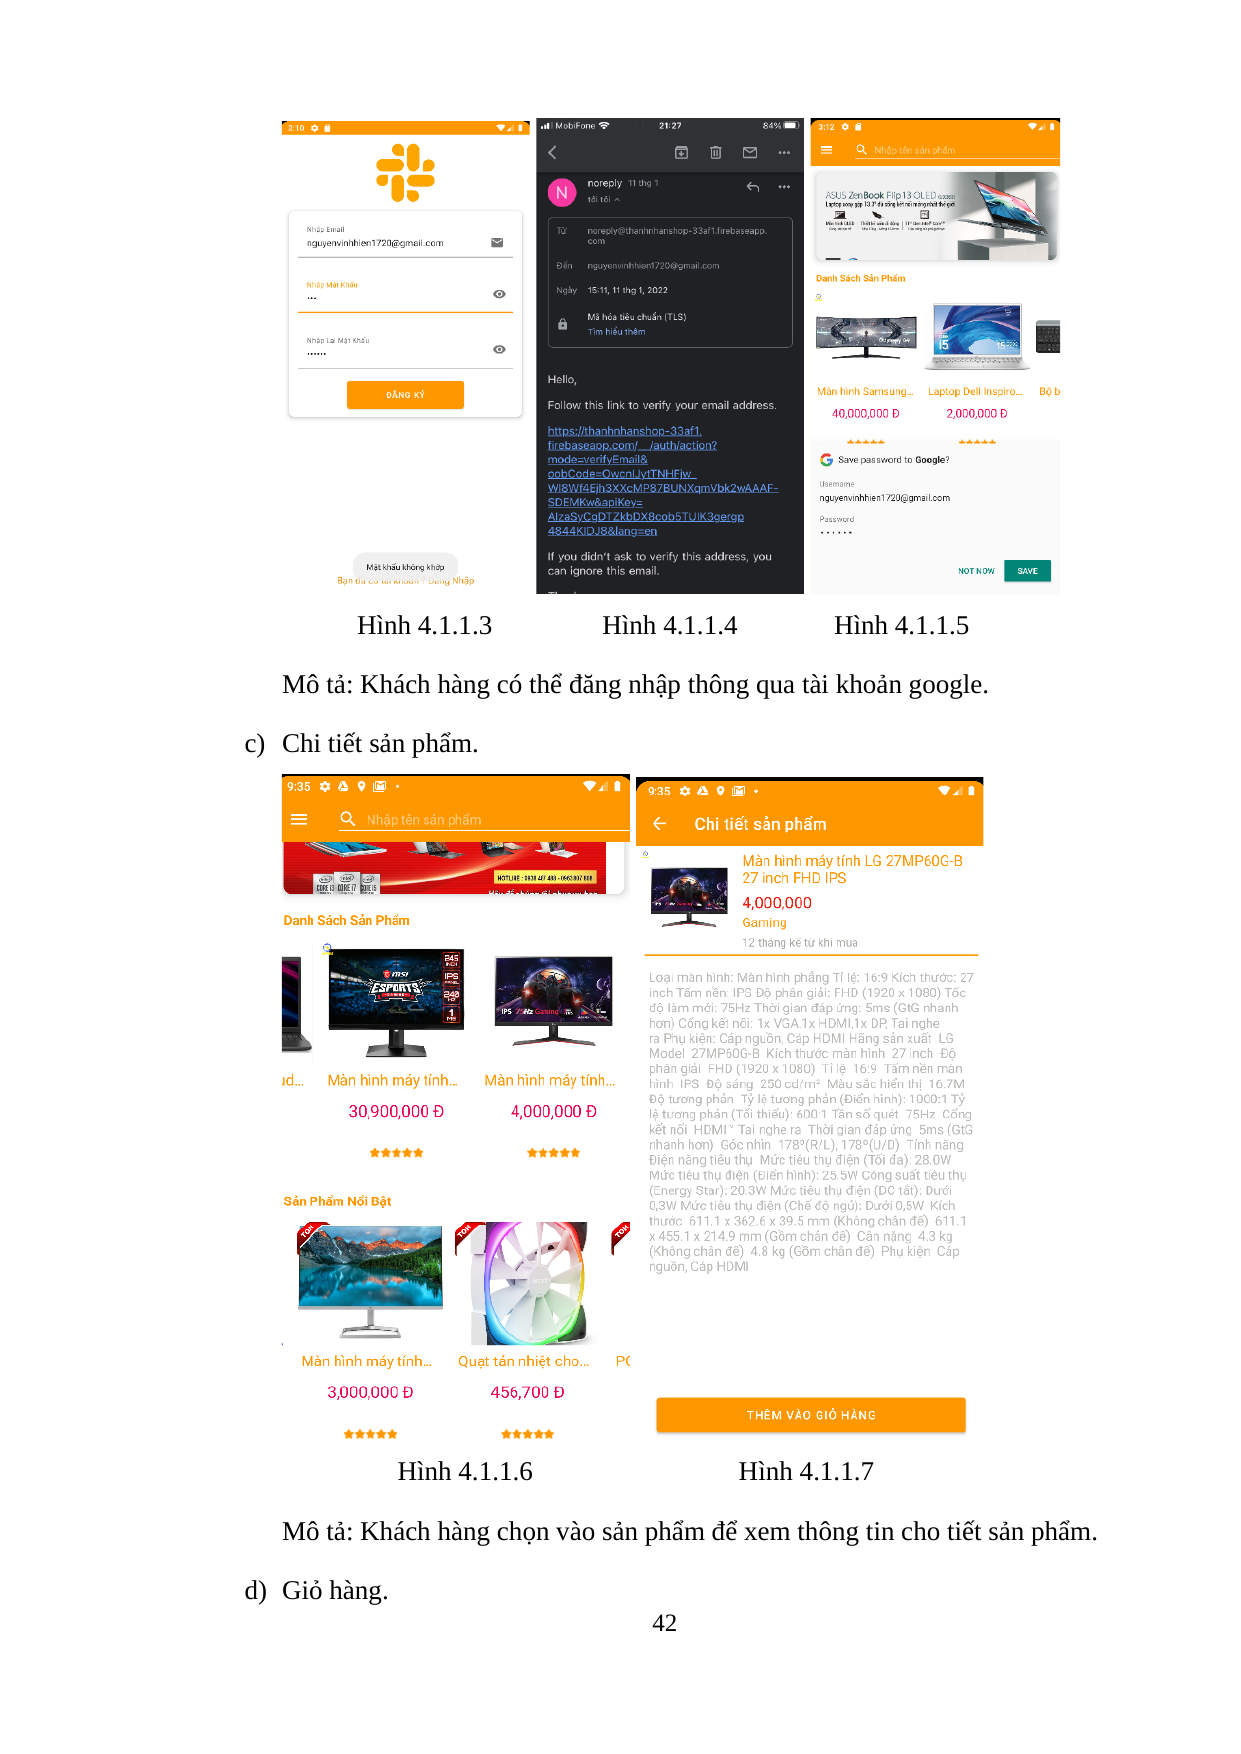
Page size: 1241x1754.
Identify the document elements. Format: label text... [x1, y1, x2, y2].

text Mô tả: Khách hàng có thể đăng nhập thông qua tài khoản google. [244, 668, 1122, 699]
text Mô tả: Khách hàng chọn vào sản phẩm để xem thông tin cho tiết sản phẩm. [244, 1514, 1122, 1546]
text Hình 4.1.1.3 Hình 4.1.1.4 Hình 4.1.1.5 [282, 609, 1122, 640]
picture [281, 774, 630, 1441]
picture [810, 118, 1061, 594]
picture [636, 777, 984, 1441]
list Giỏ hàng. [244, 1574, 1122, 1605]
list Chi tiết sản phẩm. [244, 727, 1122, 759]
picture [281, 121, 530, 594]
text Hình 4.1.1.6 Hình 4.1.1.7 [282, 1455, 1122, 1487]
picture [536, 118, 804, 594]
